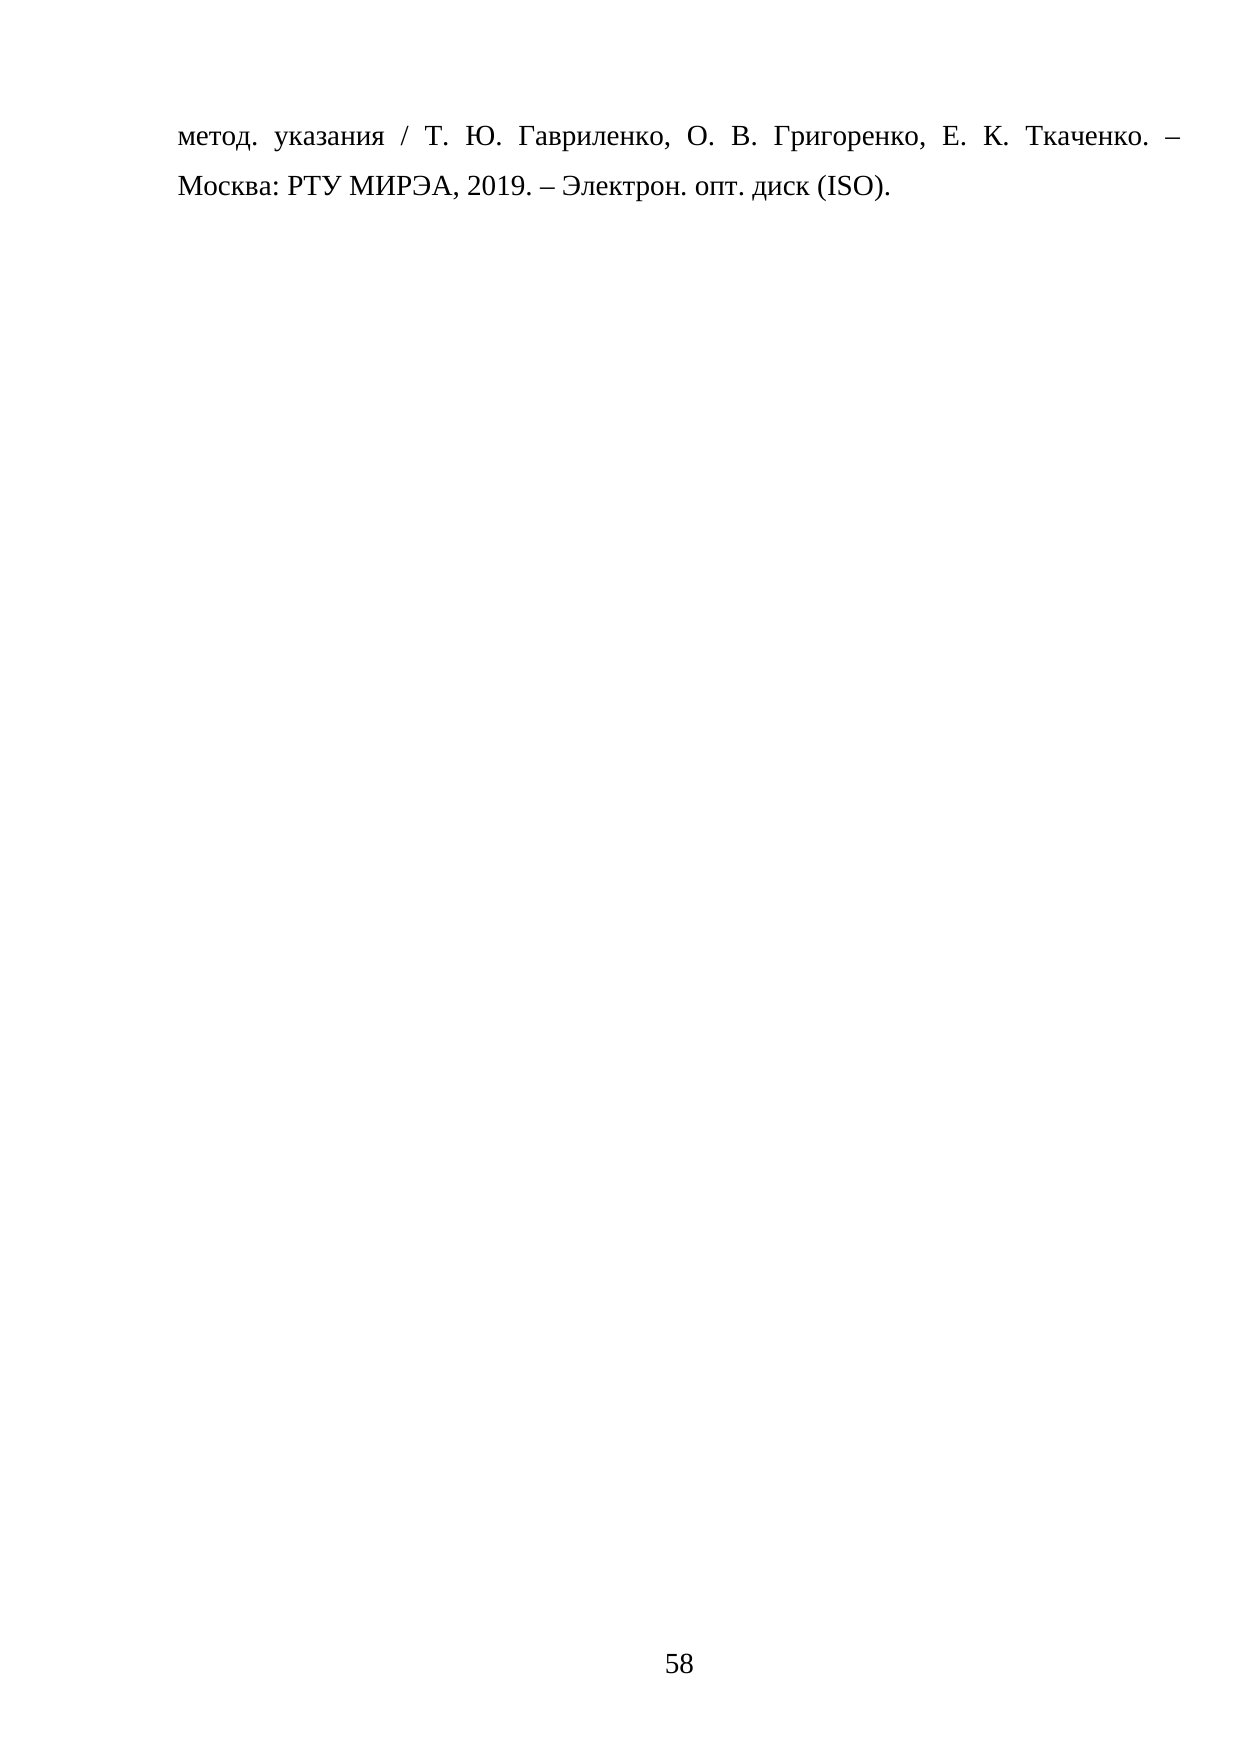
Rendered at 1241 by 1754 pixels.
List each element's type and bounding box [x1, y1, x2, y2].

list [177, 118, 1181, 202]
